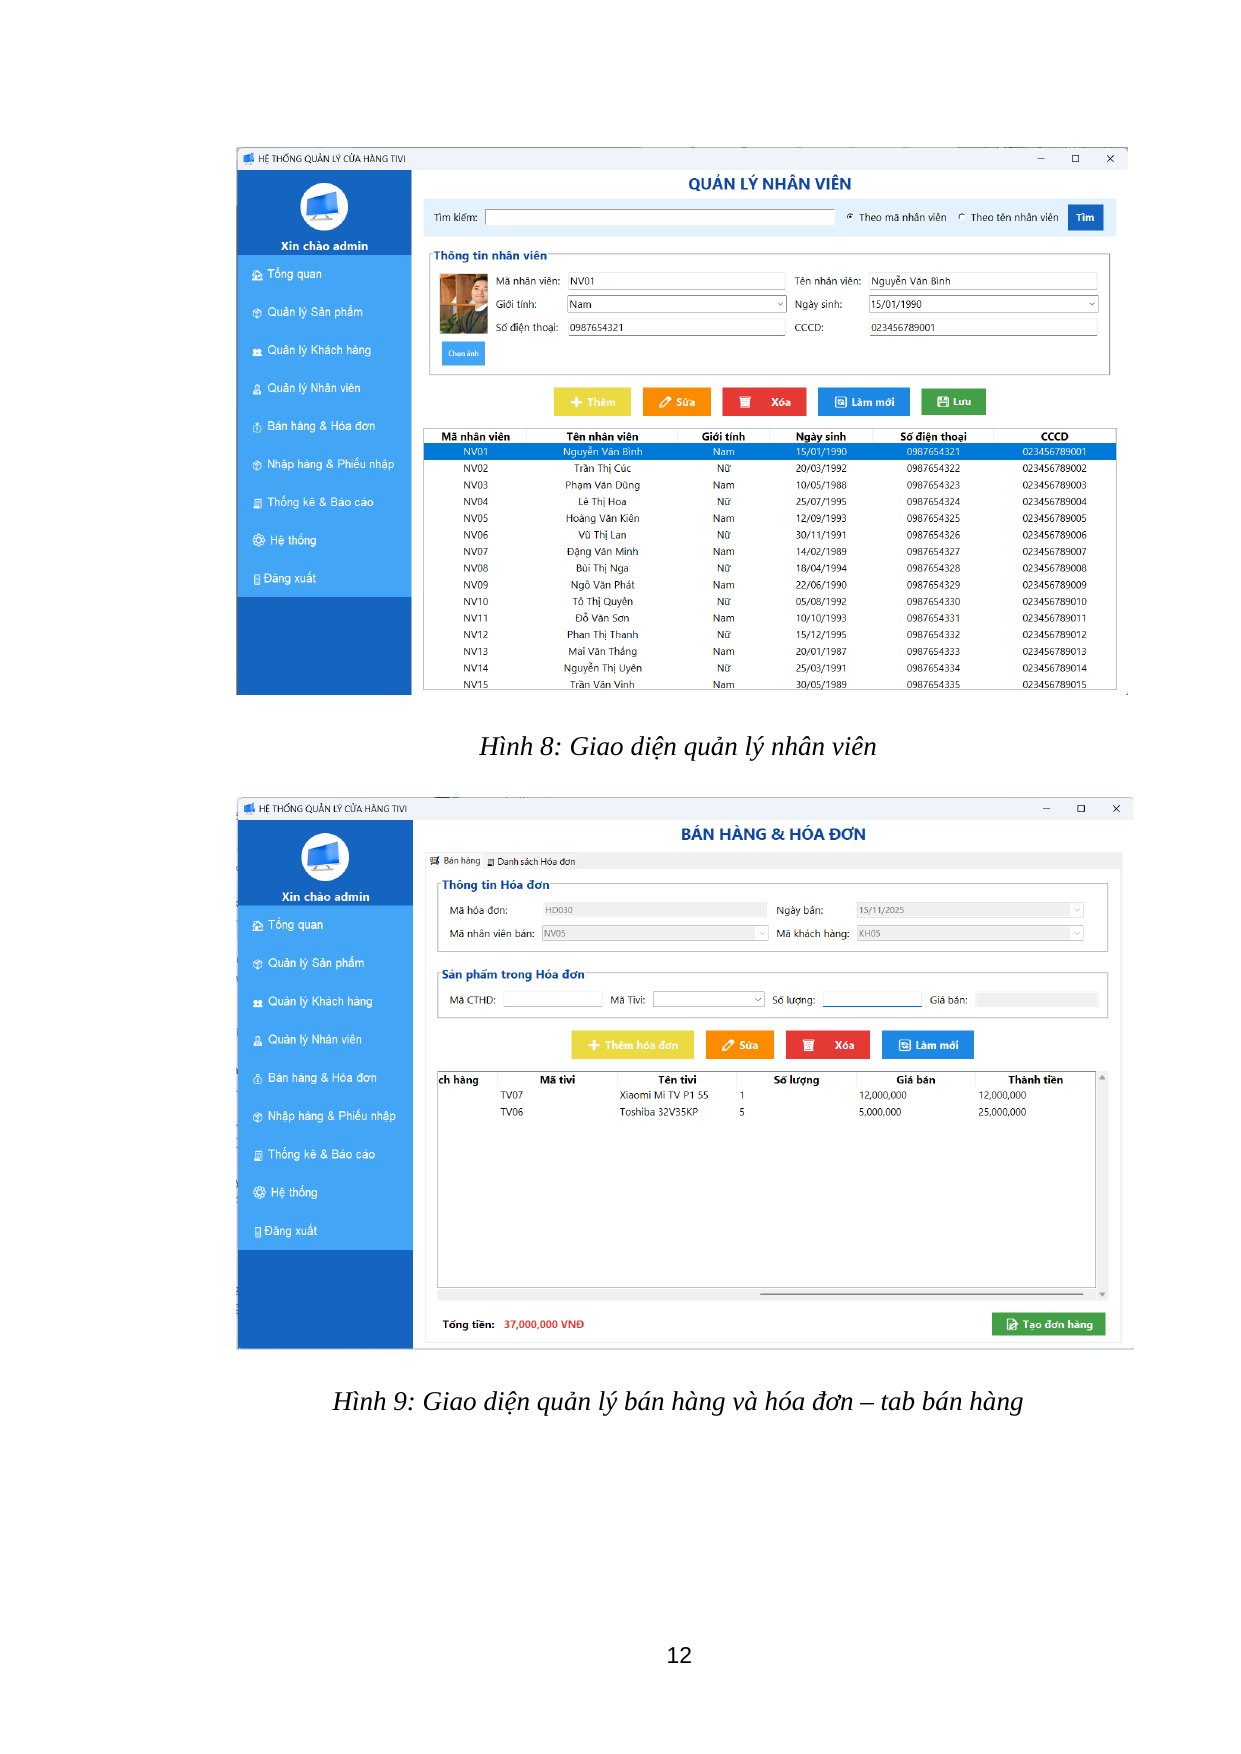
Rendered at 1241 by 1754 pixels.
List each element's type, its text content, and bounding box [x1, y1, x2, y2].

picture [236, 797, 1134, 1350]
text Hình 8: Giao diện quản lý nhân viên [236, 730, 1122, 761]
text Hình 9: Giao diện quản lý bán hàng và hóa đơn – tab bán hàng [236, 1385, 1122, 1416]
picture [236, 147, 1128, 695]
